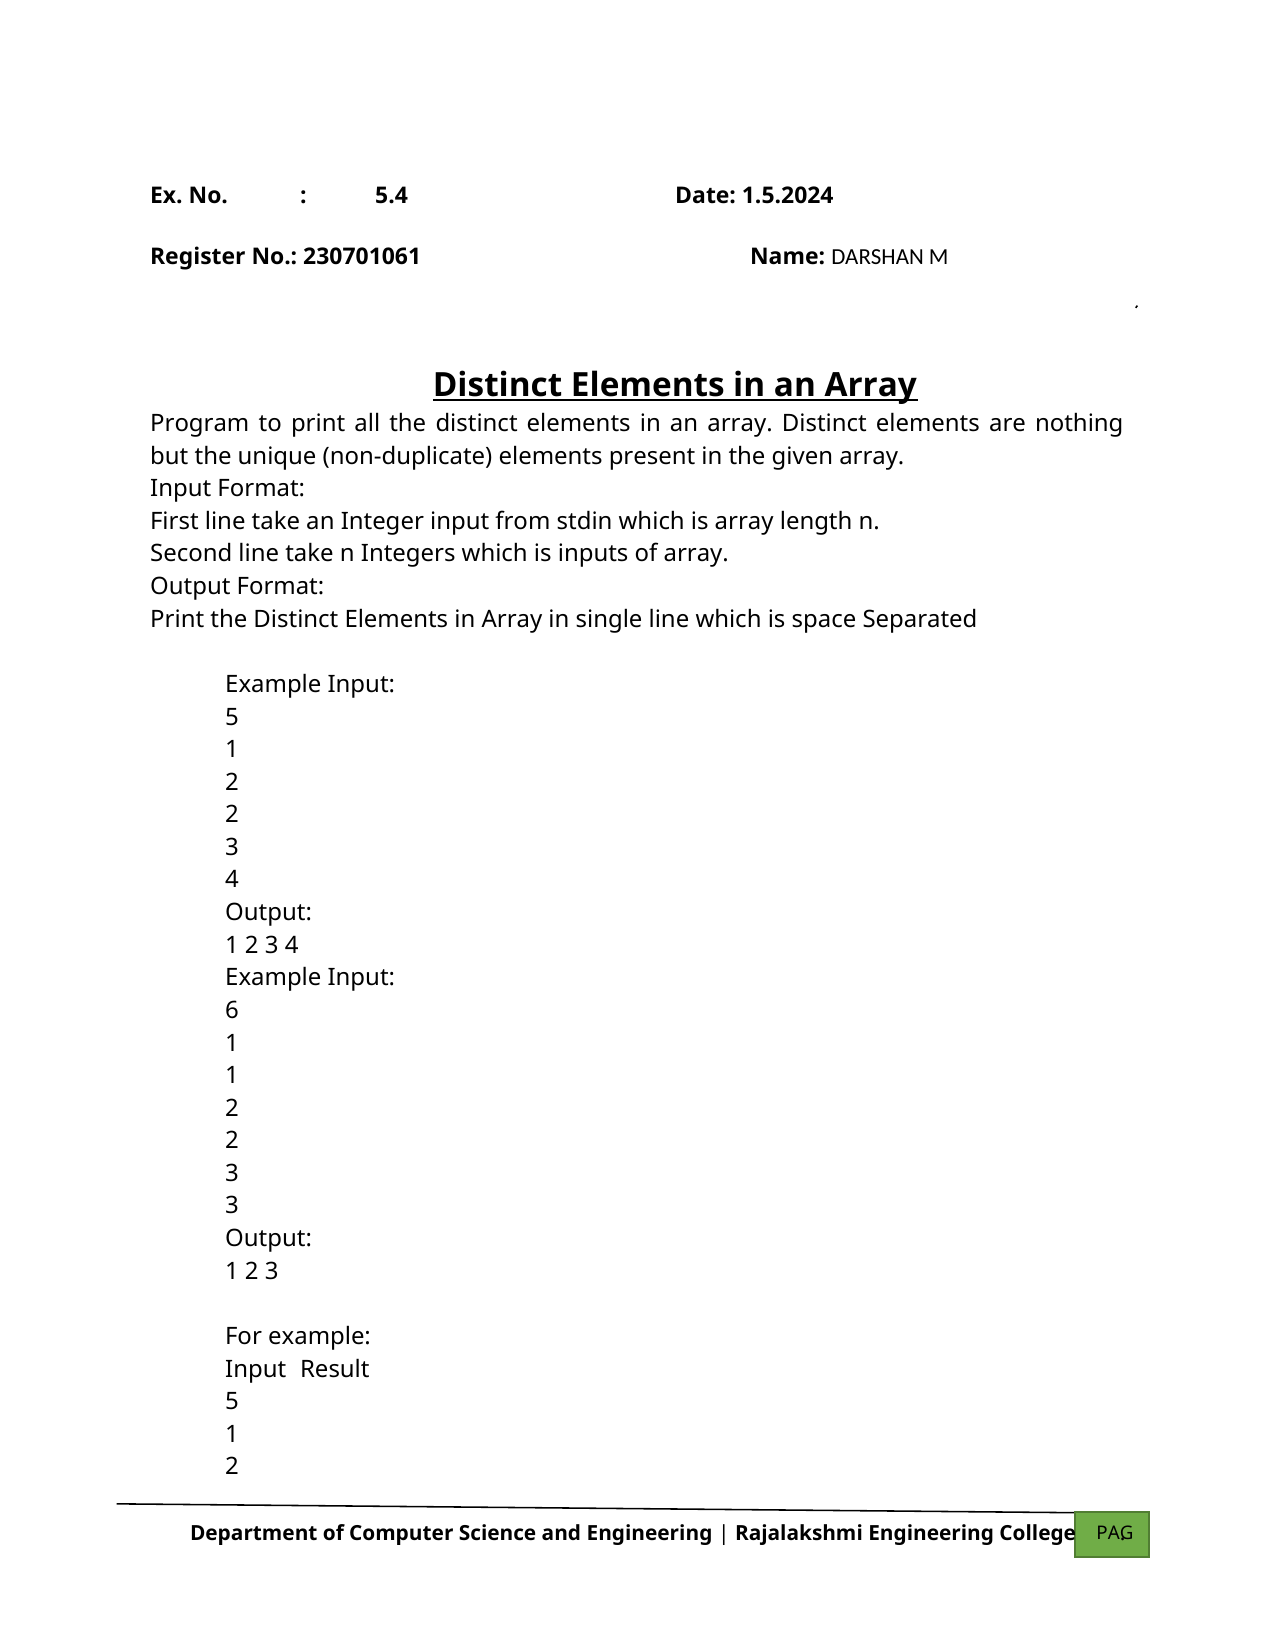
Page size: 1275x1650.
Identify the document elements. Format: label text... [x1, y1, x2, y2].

text 1 2 3 4 [225, 927, 1125, 960]
text 1 2 3 [225, 1253, 1125, 1286]
text Input Format: [150, 471, 1125, 504]
text Register No.: 230701061 Name: DARSHAN M [150, 239, 1125, 271]
text 1 [225, 1417, 1125, 1449]
text 6 [225, 993, 1125, 1025]
text Output: [225, 895, 1125, 927]
text 4 [225, 862, 1125, 895]
text 5 [225, 1384, 1125, 1417]
text 1 [225, 1025, 1125, 1058]
text Second line take n Integers which is inputs of array. [150, 536, 1125, 569]
text Ex. No. : 5.4 Date: 1.5.2024 [150, 179, 1125, 210]
text Print the Distinct Elements in Array in single line which is space Separated [150, 601, 1125, 634]
text 5 [225, 699, 1125, 732]
text Distinct Elements in an Array [225, 360, 1125, 406]
text 2 [225, 764, 1125, 797]
text 1 [225, 732, 1125, 764]
text Example Input: [225, 667, 1125, 699]
text 3 [225, 1188, 1125, 1221]
text Program to print all the distinct elements in an array. Distinct elements are nothing but the unique (non-duplicate) elements present in the given array. [150, 406, 1125, 471]
text Output: [225, 1221, 1125, 1253]
text 2 [225, 797, 1125, 830]
text Output Format: [150, 569, 1125, 601]
text 2 [225, 1091, 1125, 1123]
text 2 [225, 1449, 1125, 1482]
text First line take an Integer input from stdin which is array length n. [150, 504, 1125, 536]
text Input Result [225, 1351, 1125, 1384]
text For example: [225, 1319, 1125, 1351]
text Example Input: [225, 960, 1125, 993]
text 1 [225, 1058, 1125, 1091]
text 3 [225, 830, 1125, 862]
text 2 [225, 1123, 1125, 1156]
text 3 [225, 1156, 1125, 1188]
